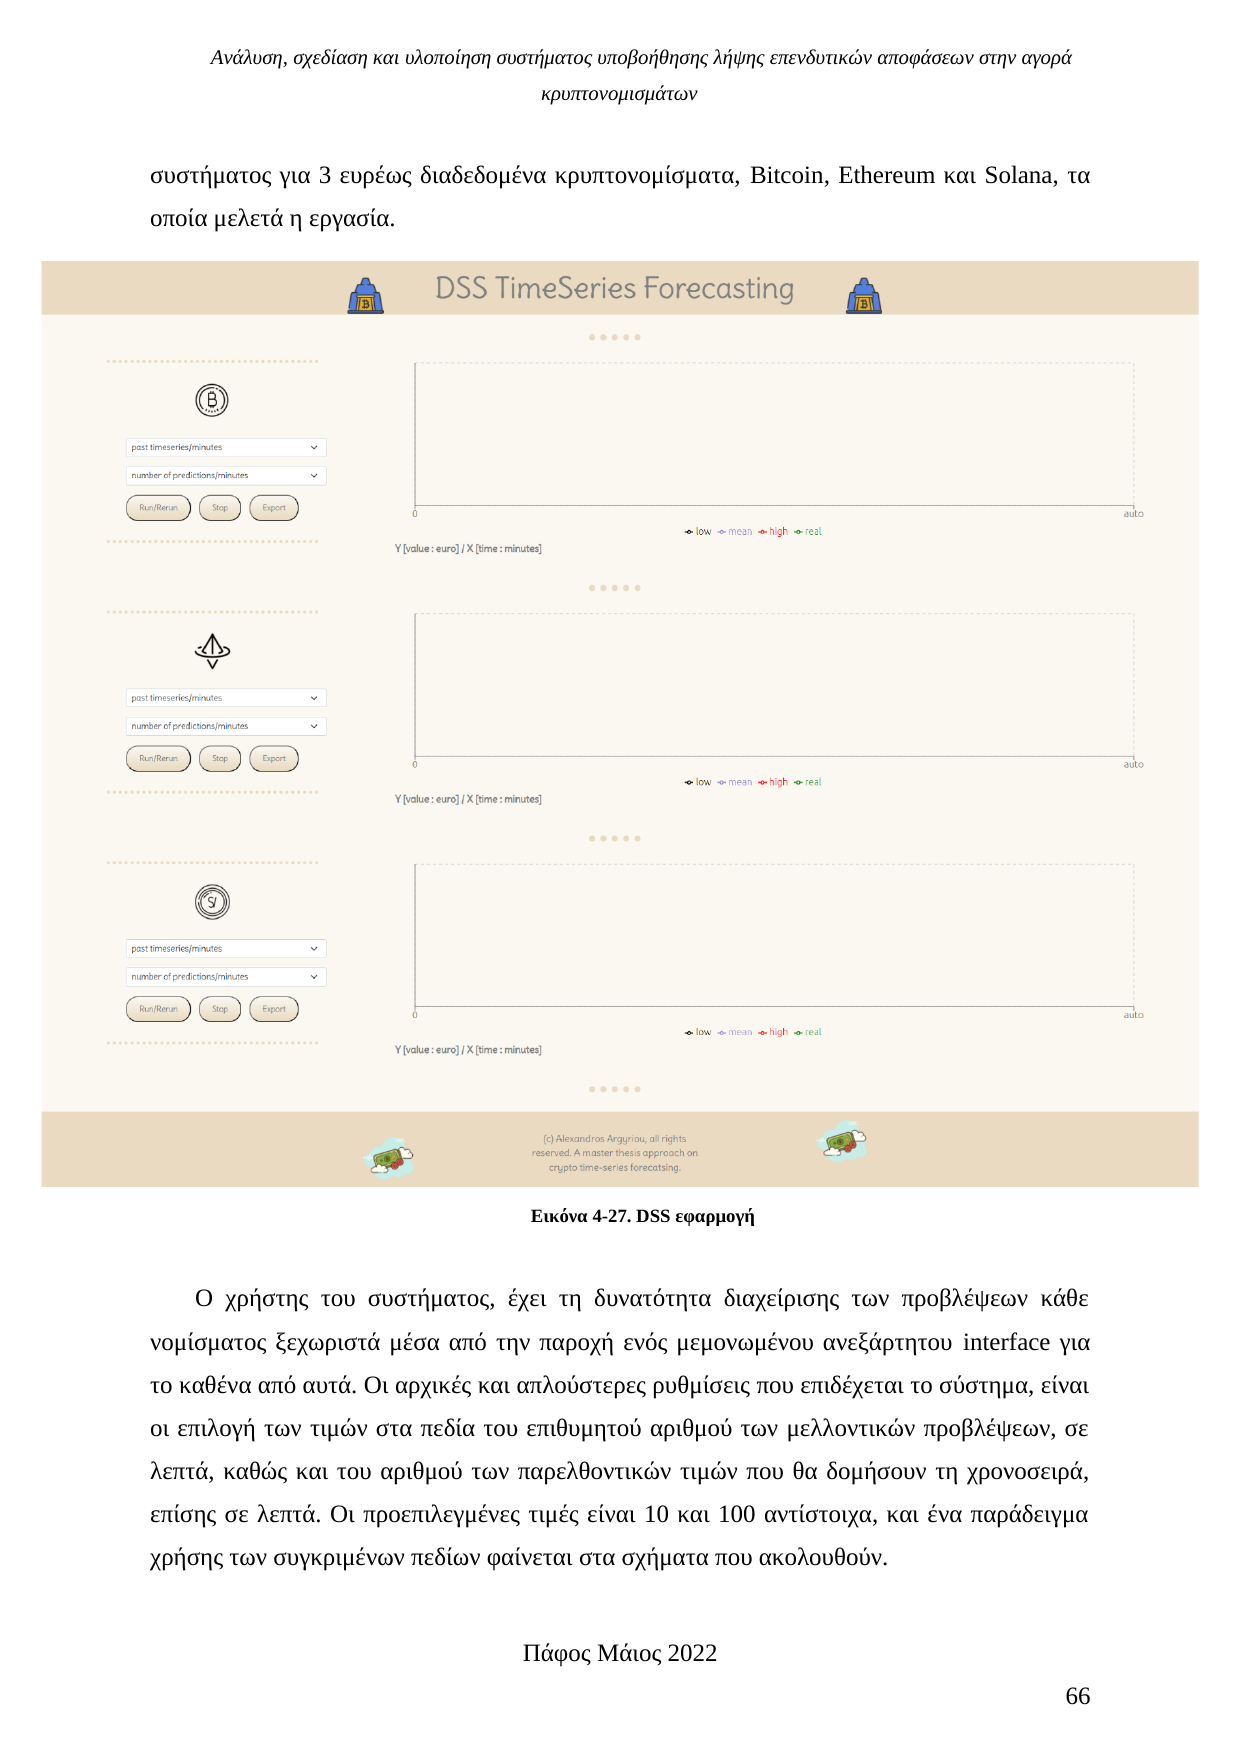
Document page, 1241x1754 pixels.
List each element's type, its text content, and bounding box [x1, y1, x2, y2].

text Ο χρήστης του συστήματος, έχει τη δυνατότητα διαχείρισης των προβλέψεων κάθε νομίσματος ξεχωριστά μέσα από την παροχή ενός μεμονωμένου ανεξάρτητου interface για το καθένα από αυτά. Οι αρχικές και απλούστερες ρυθμίσεις που επιδέχεται το σύστημα, είναι οι επιλογή των τιμών στα πεδία του επιθυμητού αριθμού των μελλοντικών προβλέψεων, σε λεπτά, καθώς και του αριθμού των παρελθοντικών τιμών που θα δομήσουν τη χρονοσειρά, επίσης σε λεπτά. Οι προεπιλεγμένες τιμές είναι 10 και 100 αντίστοιχα, και ένα παράδειγμα χρήσης των συγκριμένων πεδίων φαίνεται στα σχήματα που ακολουθούν. [150, 1283, 1090, 1571]
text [150, 160, 1090, 232]
picture [41, 261, 1199, 1187]
